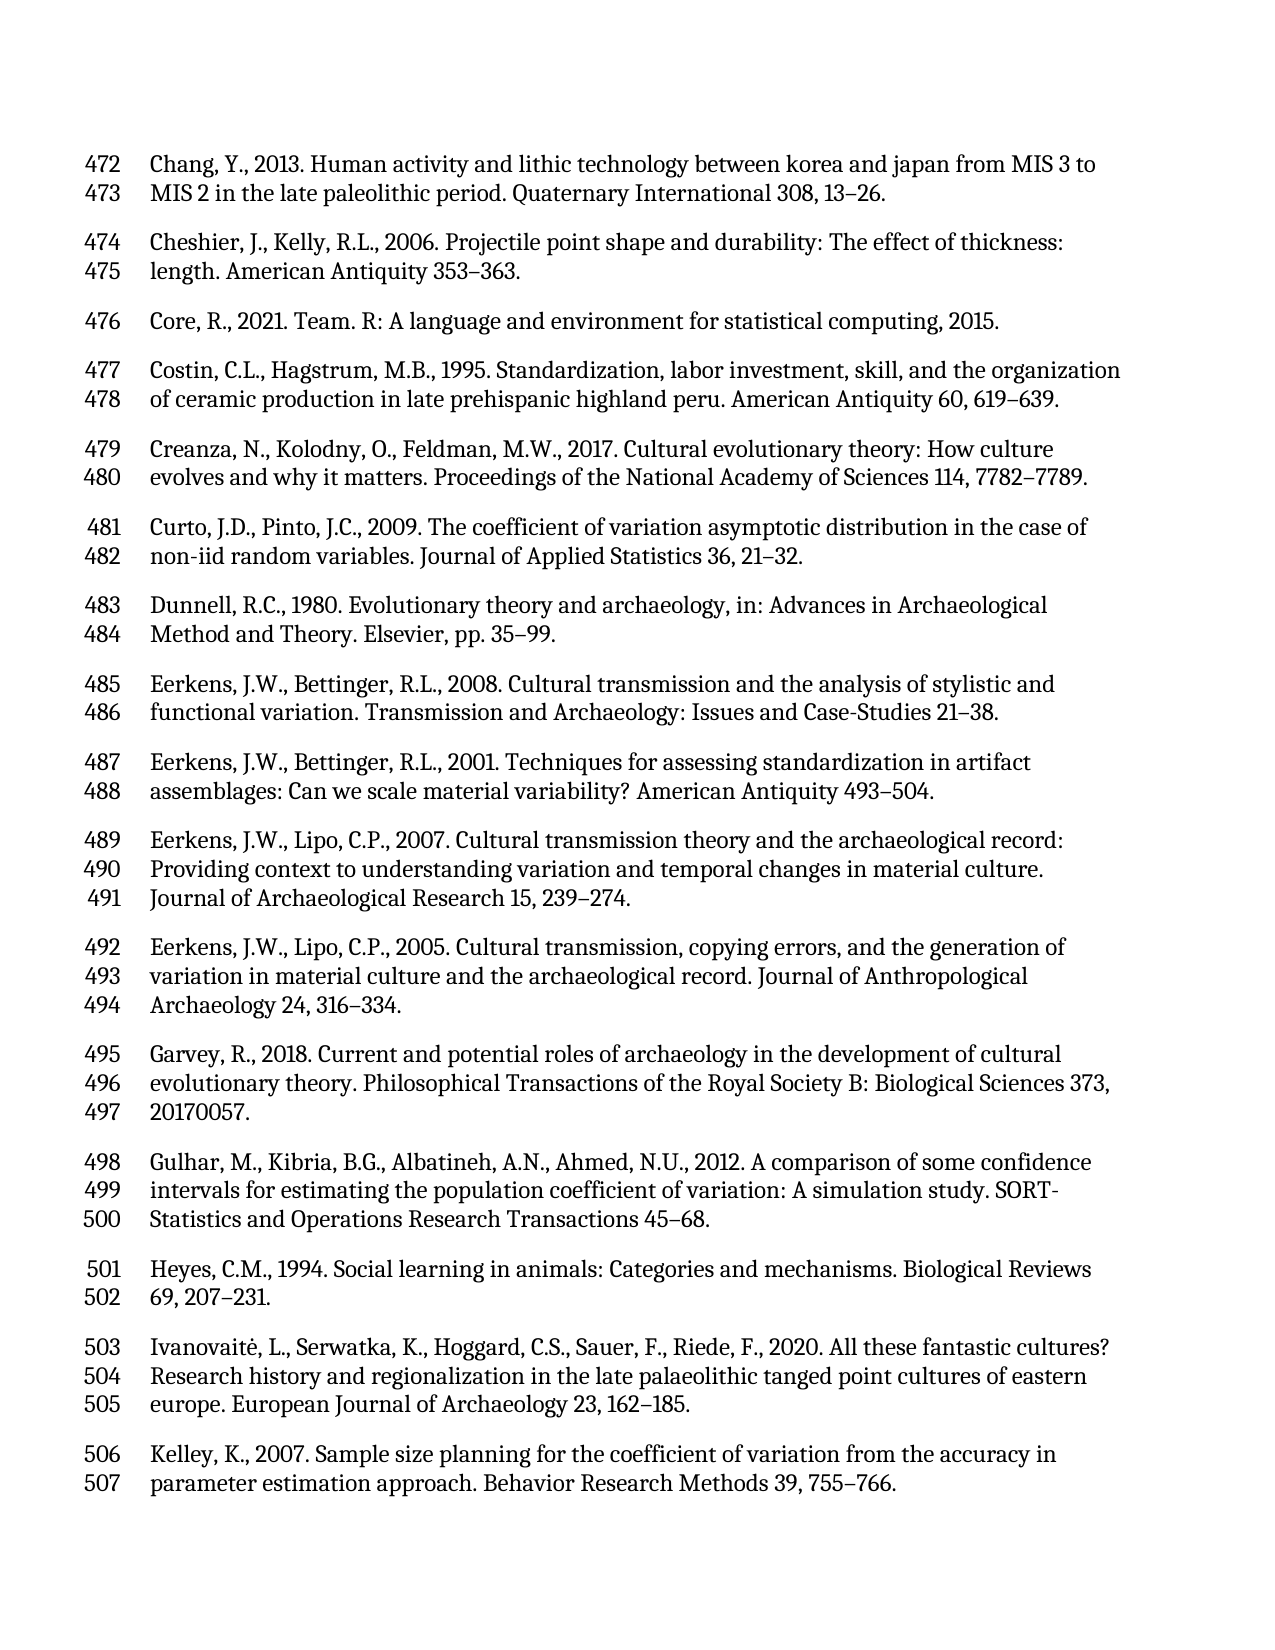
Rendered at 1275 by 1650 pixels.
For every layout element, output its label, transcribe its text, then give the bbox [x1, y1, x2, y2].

text Eerkens, J.W., Lipo, C.P., 2005. Cultural transmission, copying errors, and the generation of variation in material culture and the archaeological record. Journal of Anthropological Archaeology 24, 316–334. [150, 933, 1125, 1019]
text Cheshier, J., Kelly, R.L., 2006. Projectile point shape and durability: The effect of thickness: length. American Antiquity 353–363. [150, 228, 1125, 286]
text Chang, Y., 2013. Human activity and lithic technology between korea and japan from MIS 3 to MIS 2 in the late paleolithic period. Quaternary International 308, 13–26. [150, 150, 1125, 207]
text Dunnell, R.C., 1980. Evolutionary theory and archaeology, in: Advances in Archaeological Method and Theory. Elsevier, pp. 35–99. [150, 591, 1125, 649]
text Heyes, C.M., 1994. Social learning in animals: Categories and mechanisms. Biological Reviews 69, 207–231. [150, 1254, 1125, 1312]
text Creanza, N., Kolodny, O., Feldman, M.W., 2017. Cultural evolutionary theory: How culture evolves and why it matters. Proceedings of the National Academy of Sciences 114, 7782–7789. [150, 434, 1125, 492]
text Garvey, R., 2018. Current and potential roles of archaeology in the development of cultural evolutionary theory. Philosophical Transactions of the Royal Society B: Biological Sciences 373, 20170057. [150, 1040, 1125, 1127]
text Eerkens, J.W., Bettinger, R.L., 2008. Cultural transmission and the analysis of stylistic and functional variation. Transmission and Archaeology: Issues and Case-Studies 21–38. [150, 669, 1125, 727]
text Ivanovaitė, L., Serwatka, K., Hoggard, C.S., Sauer, F., Riede, F., 2020. All these fantastic cultures? Research history and regionalization in the late palaeolithic tanged point cultures of eastern europe. European Journal of Archaeology 23, 162–185. [150, 1333, 1125, 1419]
text Curto, J.D., Pinto, J.C., 2009. The coefficient of variation asymptotic distribution in the case of non-iid random variables. Journal of Applied Statistics 36, 21–32. [150, 513, 1125, 570]
text Core, R., 2021. Team. R: A language and environment for statistical computing, 2015. [150, 307, 1125, 335]
text Costin, C.L., Hagstrum, M.B., 1995. Standardization, labor investment, skill, and the organization of ceramic production in late prehispanic highland peru. American Antiquity 60, 619–639. [150, 356, 1125, 414]
text Kelley, K., 2007. Sample size planning for the coefficient of variation from the accuracy in parameter estimation approach. Behavior Research Methods 39, 755–766. [150, 1440, 1125, 1497]
text Gulhar, M., Kibria, B.G., Albatineh, A.N., Ahmed, N.U., 2012. A comparison of some confidence intervals for estimating the population coefficient of variation: A simulation study. SORT-Statistics and Operations Research Transactions 45–68. [150, 1147, 1125, 1234]
text Eerkens, J.W., Lipo, C.P., 2007. Cultural transmission theory and the archaeological record: Providing context to understanding variation and temporal changes in material culture. Journal of Archaeological Research 15, 239–274. [150, 826, 1125, 912]
text Eerkens, J.W., Bettinger, R.L., 2001. Techniques for assessing standardization in artifact assemblages: Can we scale material variability? American Antiquity 493–504. [150, 748, 1125, 805]
